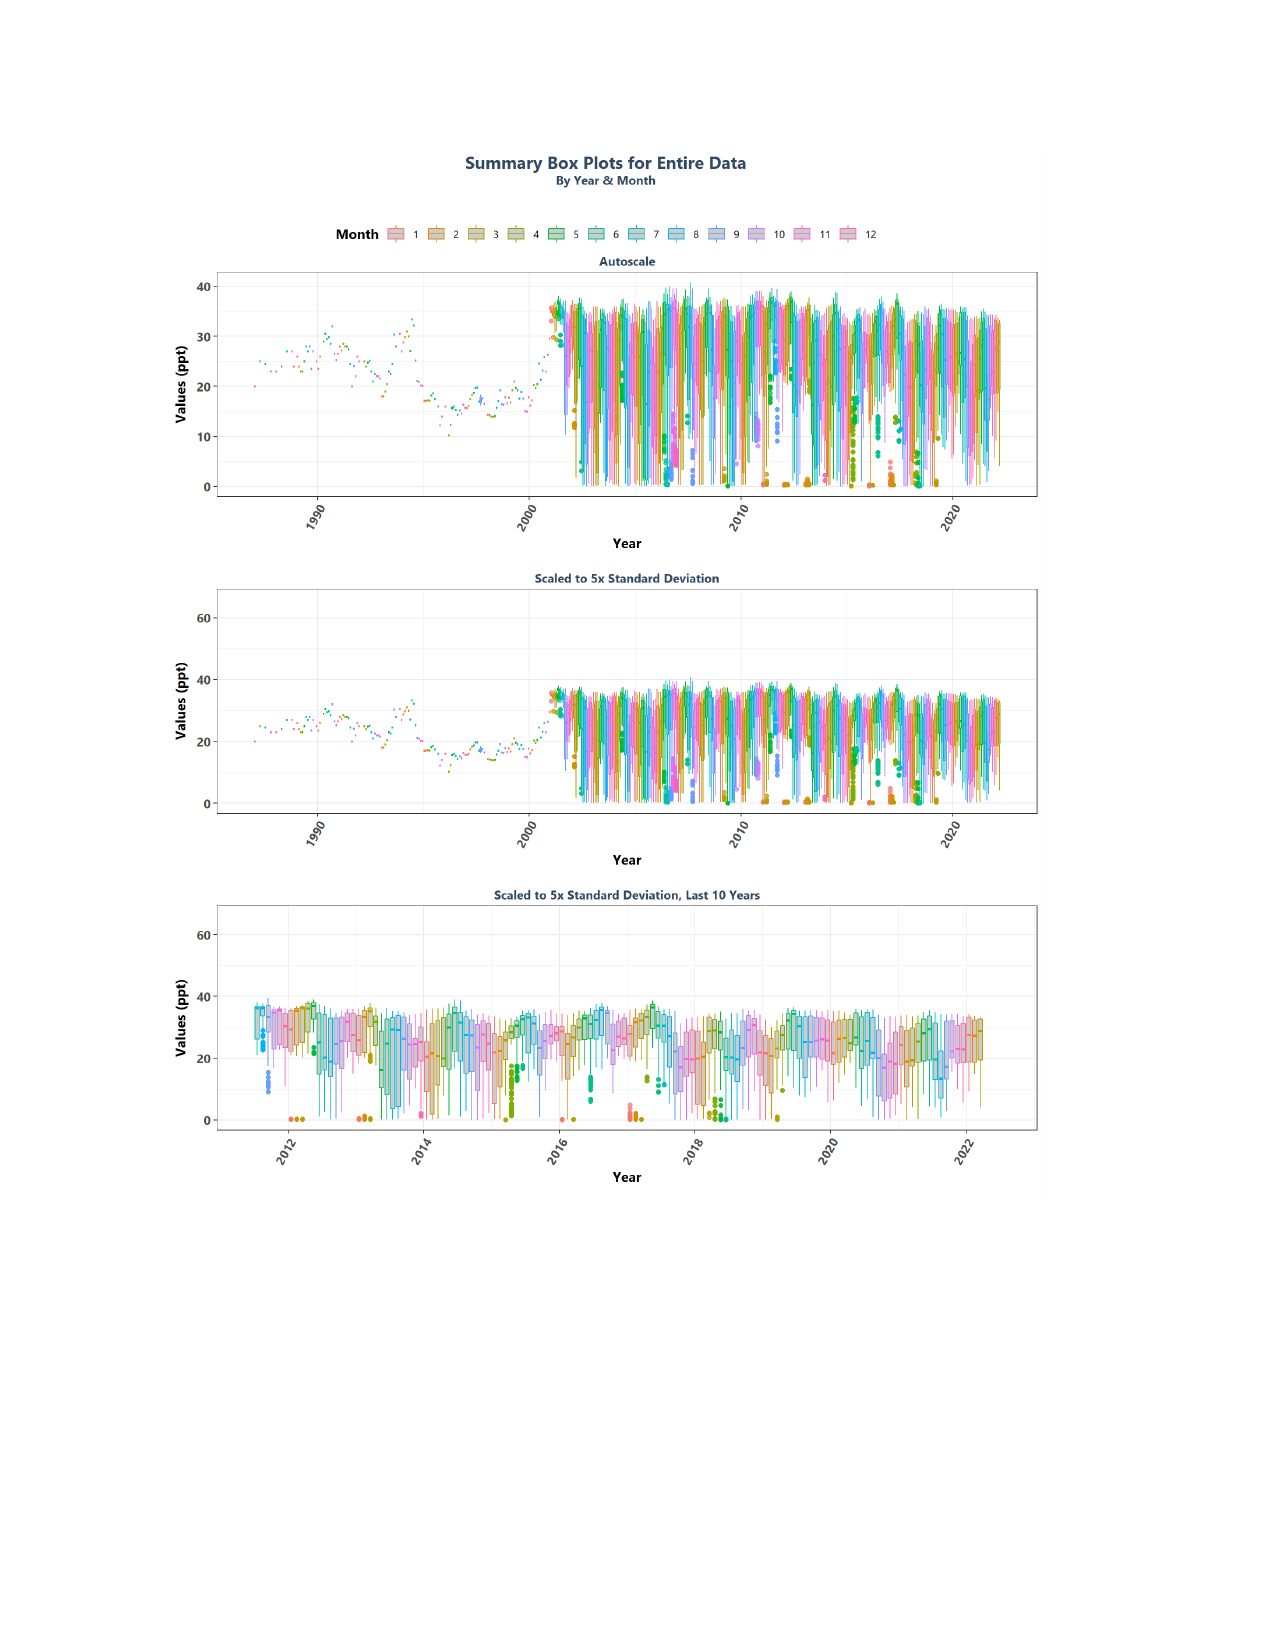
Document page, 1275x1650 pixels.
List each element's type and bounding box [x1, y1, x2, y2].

picture [168, 150, 1044, 1200]
